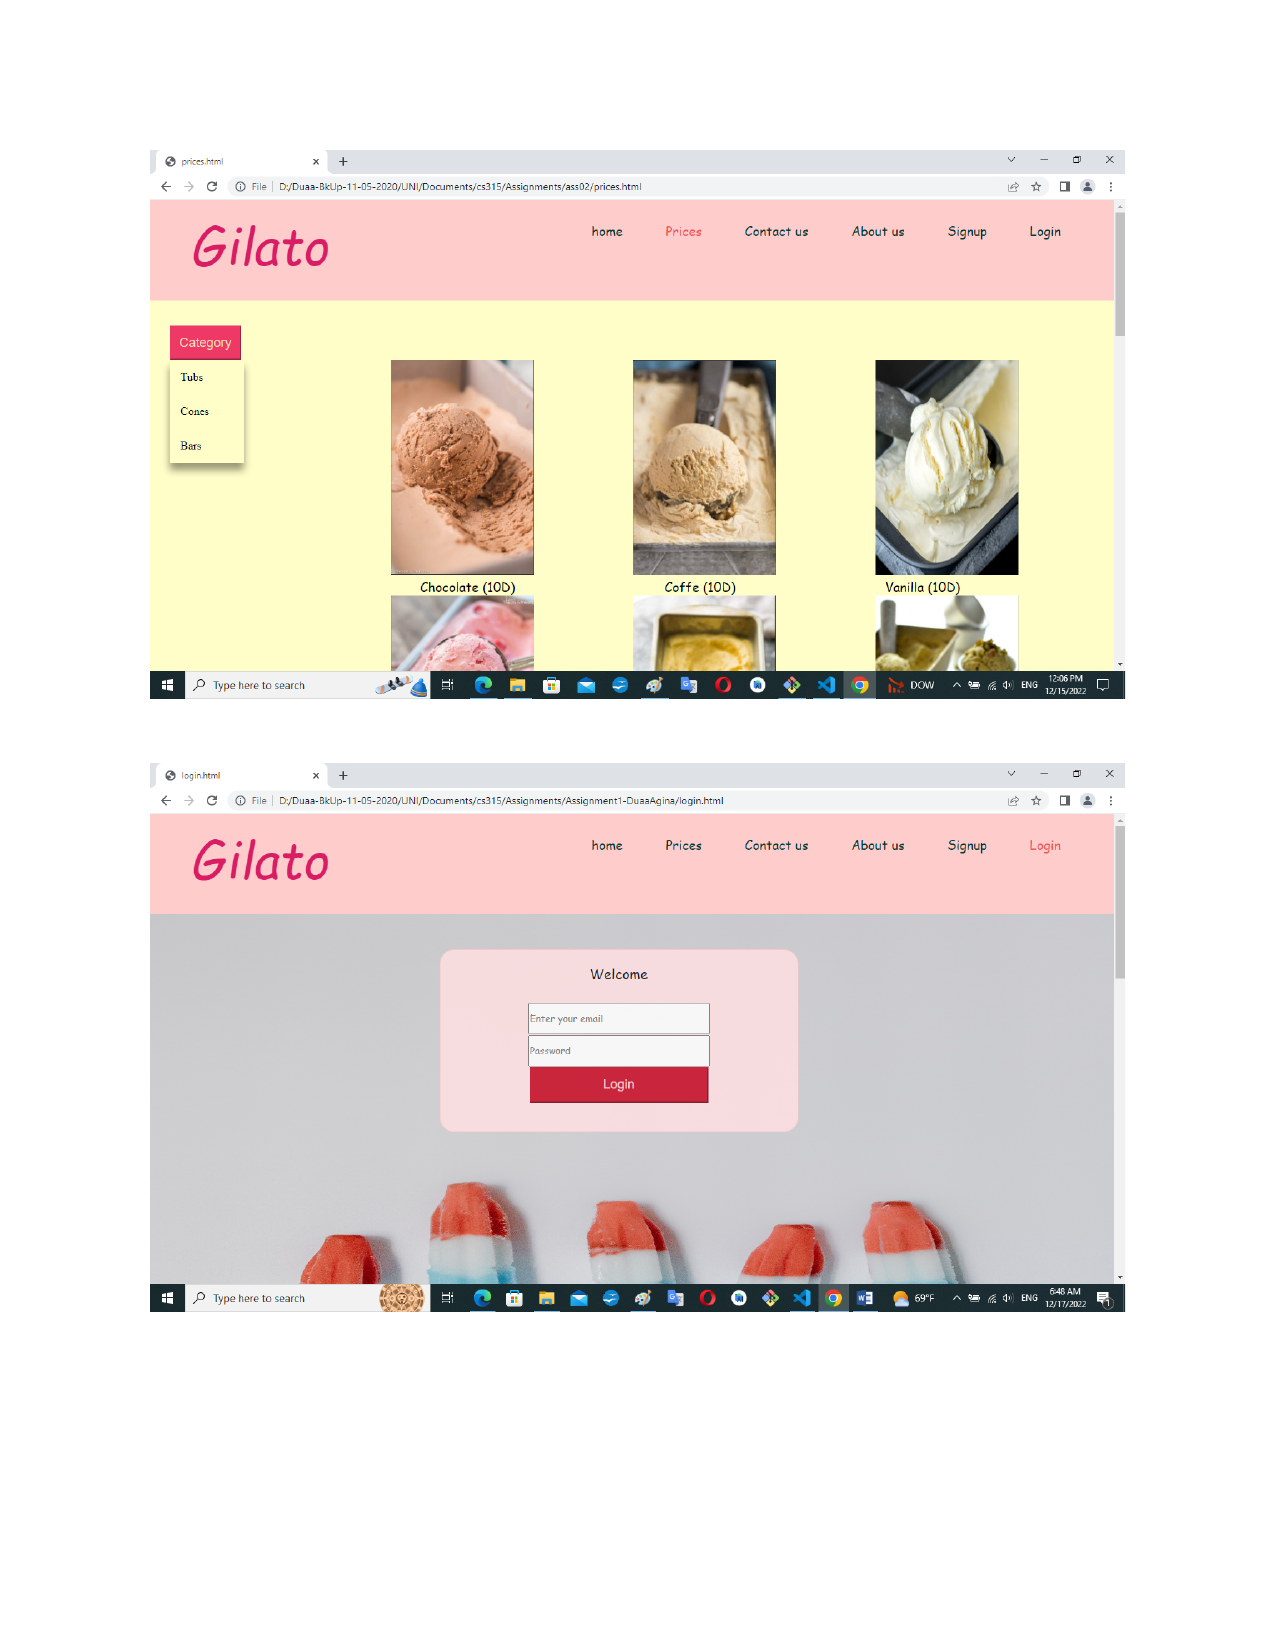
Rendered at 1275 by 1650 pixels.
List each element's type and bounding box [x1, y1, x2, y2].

picture [150, 763, 1125, 1312]
picture [150, 150, 1125, 699]
